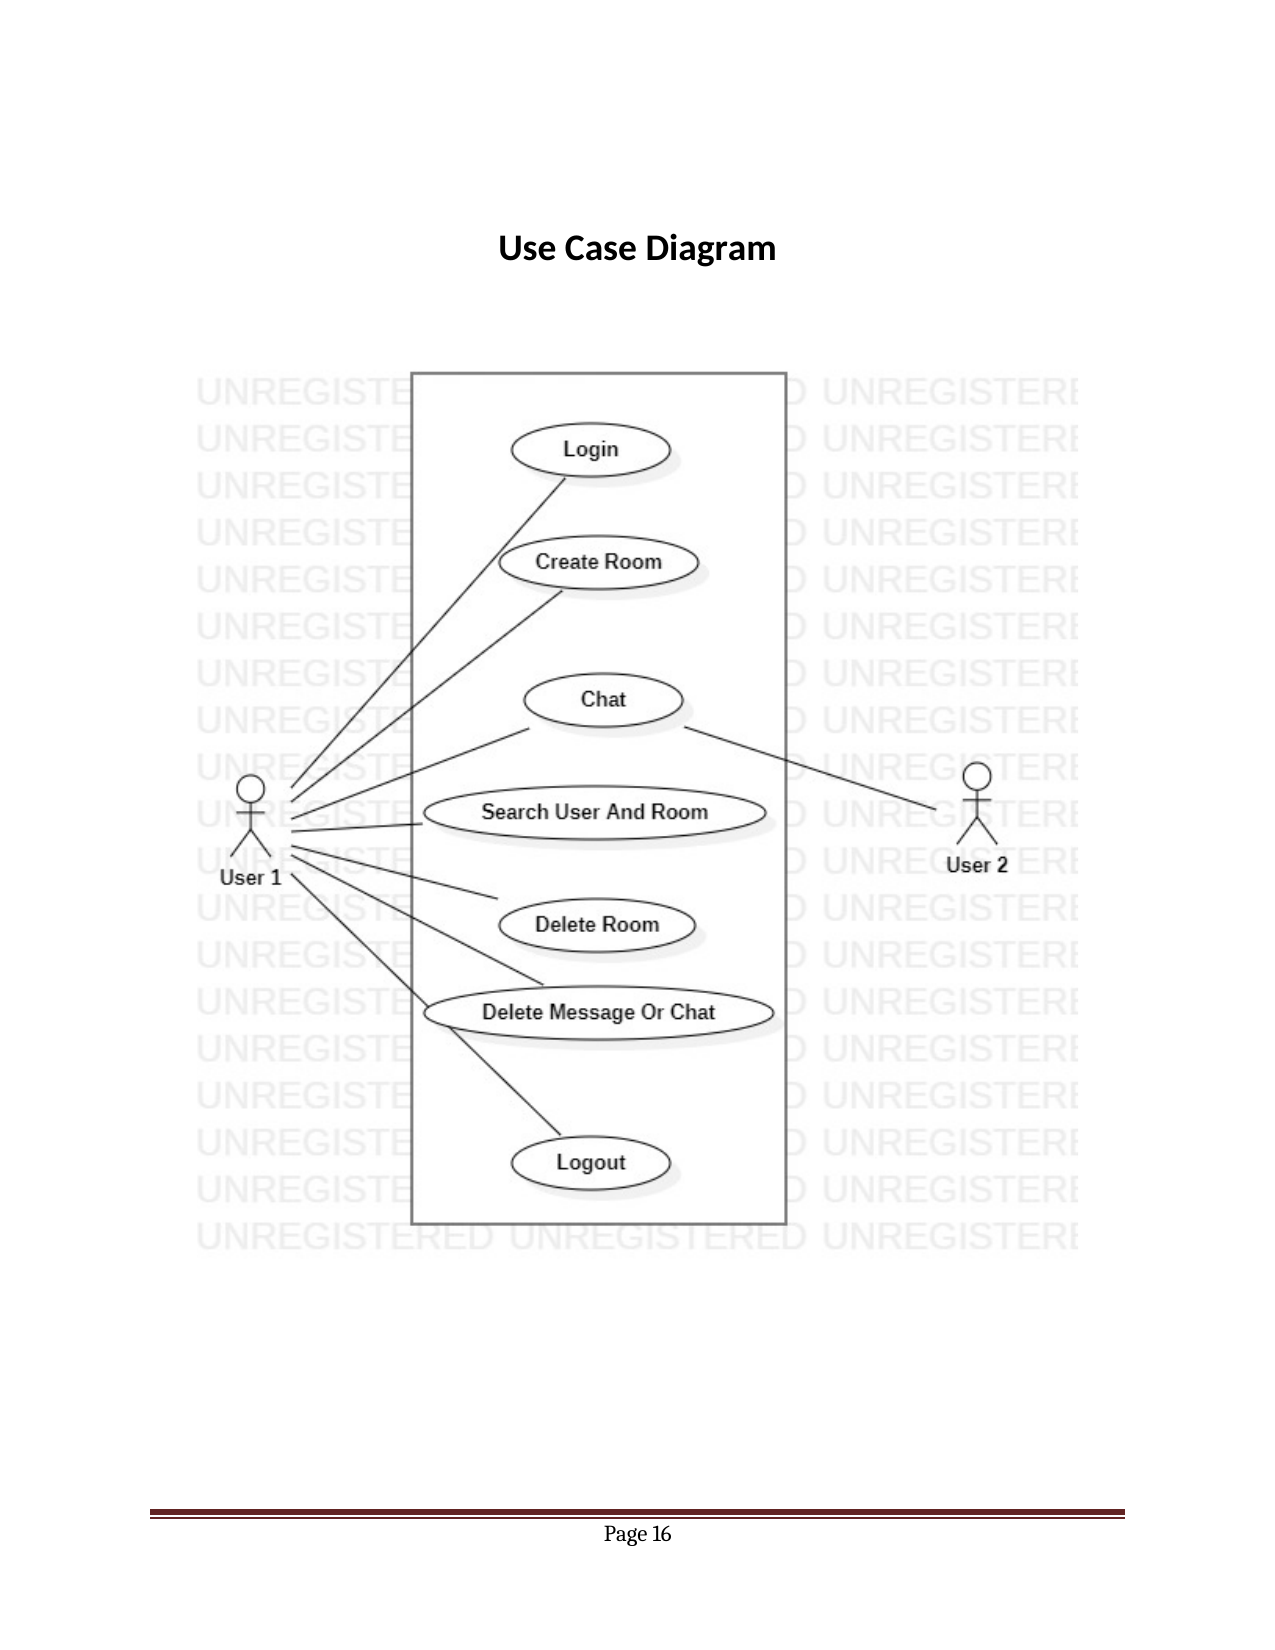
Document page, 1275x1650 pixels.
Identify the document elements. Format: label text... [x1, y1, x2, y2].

text Use Case Diagram [150, 223, 1125, 269]
picture [196, 358, 1079, 1287]
